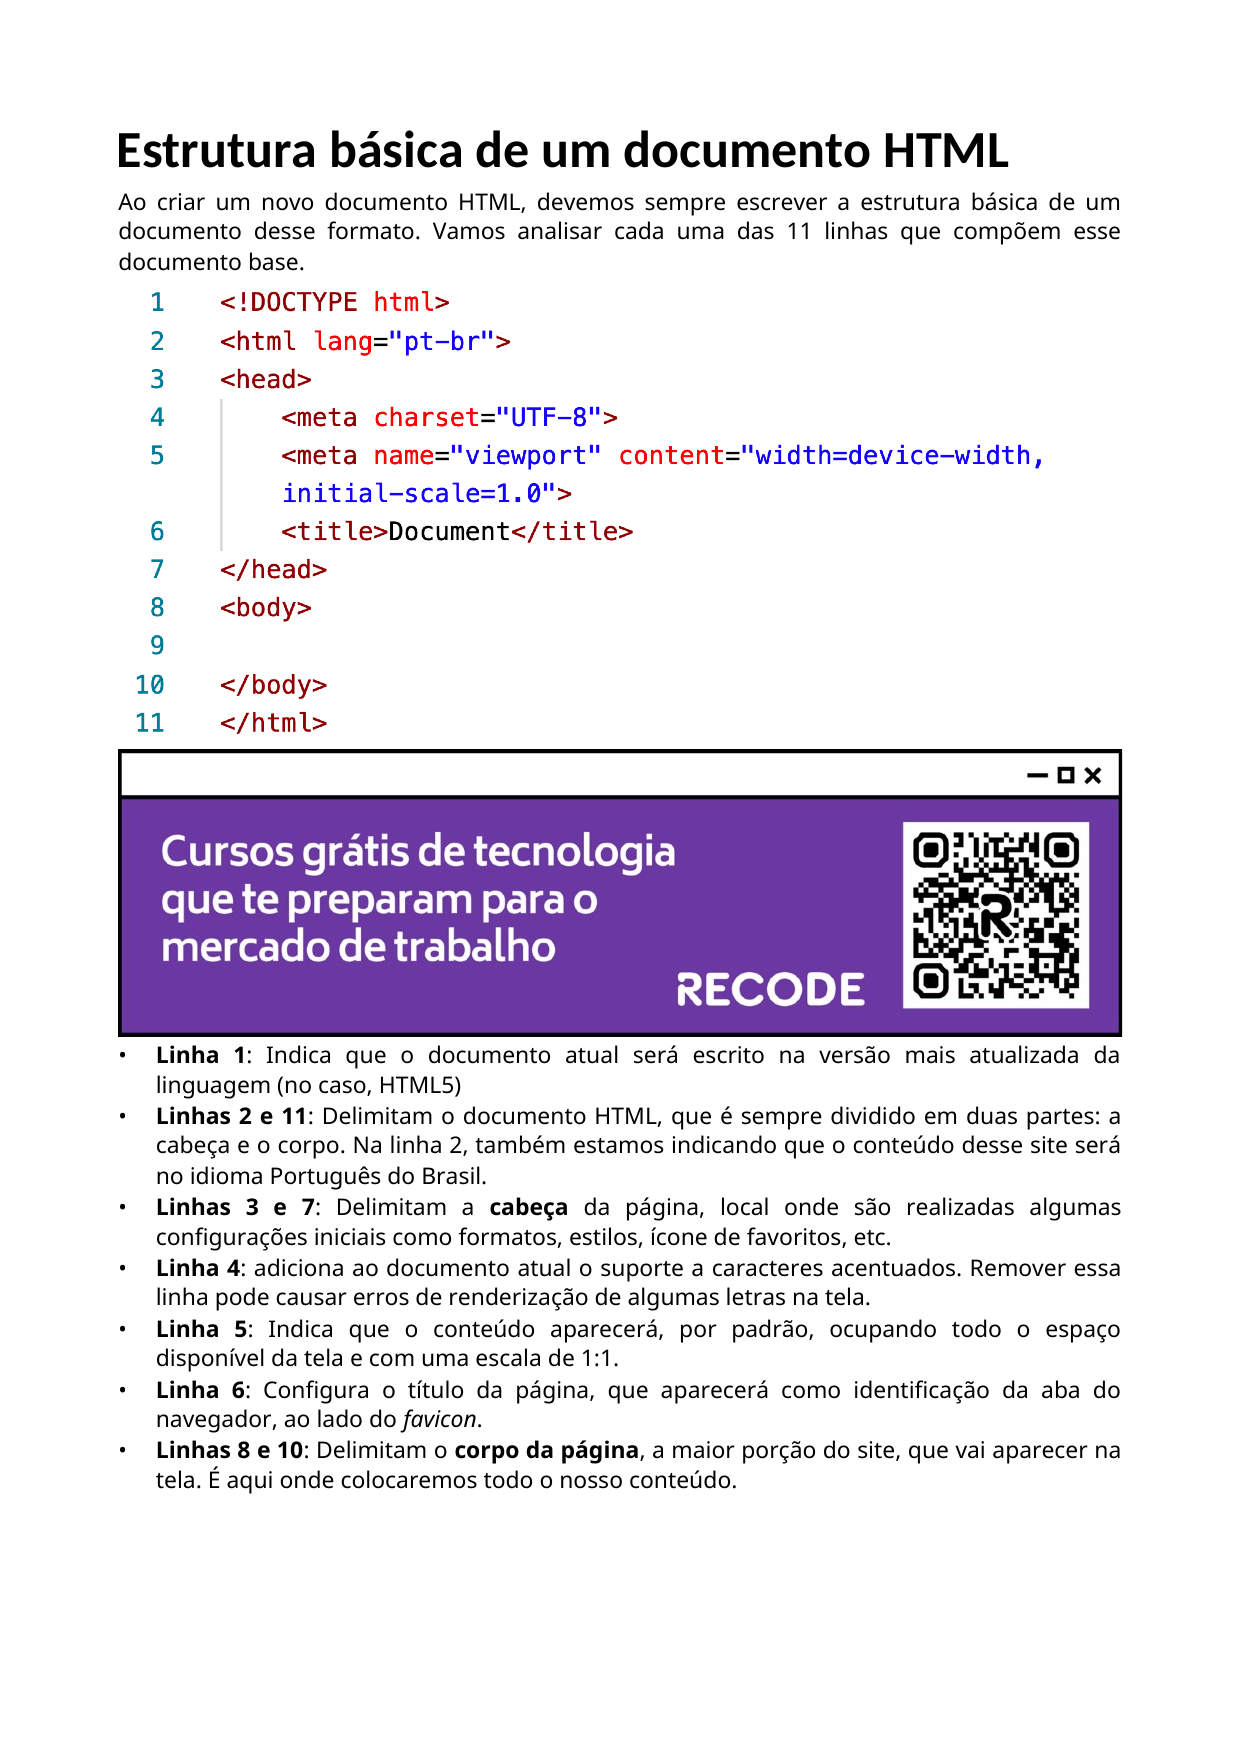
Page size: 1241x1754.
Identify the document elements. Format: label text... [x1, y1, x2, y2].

list Linha 5: Indica que o conteúdo aparecerá, por padrão, ocupando todo o espaço disponível da tela e com uma escala de 1:1. [118, 1313, 1122, 1373]
list Linhas 8 e 10: Delimitam o corpo da página, a maior porção do site, que vai aparecer na tela. É aqui onde colocaremos todo o nosso conteúdo. [118, 1435, 1122, 1495]
subtitle Estrutura básica de um documento HTML [117, 117, 1122, 181]
list Linhas 3 e 7: Delimitam a cabeça da página, local onde são realizadas algumas configurações iniciais como formatos, estilos, ícone de favoritos, etc. [118, 1191, 1122, 1252]
list Linha 1: Indica que o documento atual será escrito na versão mais atualizada da linguagem (no caso, HTML5) [118, 1039, 1122, 1100]
list Linha 6: Configura o título da página, que aparecerá como identificação da aba do navegador, ao lado do favicon. [118, 1374, 1122, 1434]
list Linhas 2 e 11: Delimitam o documento HTML, que é sempre dividido em duas partes: a cabeça e o corpo. Na linha 2, também estamos indicando que o conteúdo desse site será no idioma Português do Brasil. [118, 1100, 1122, 1191]
picture [126, 279, 1068, 743]
list Linha 4: adiciona ao documento atual o suporte a caracteres acentuados. Remover essa linha pode causar erros de renderização de algumas letras na tela. [118, 1252, 1122, 1313]
text Ao criar um novo documento HTML, devemos sempre escrever a estrutura básica de um documento desse formato. Vamos analisar cada uma das 11 linhas que compõem esse documento base. [118, 186, 1122, 277]
picture [118, 749, 1123, 1037]
